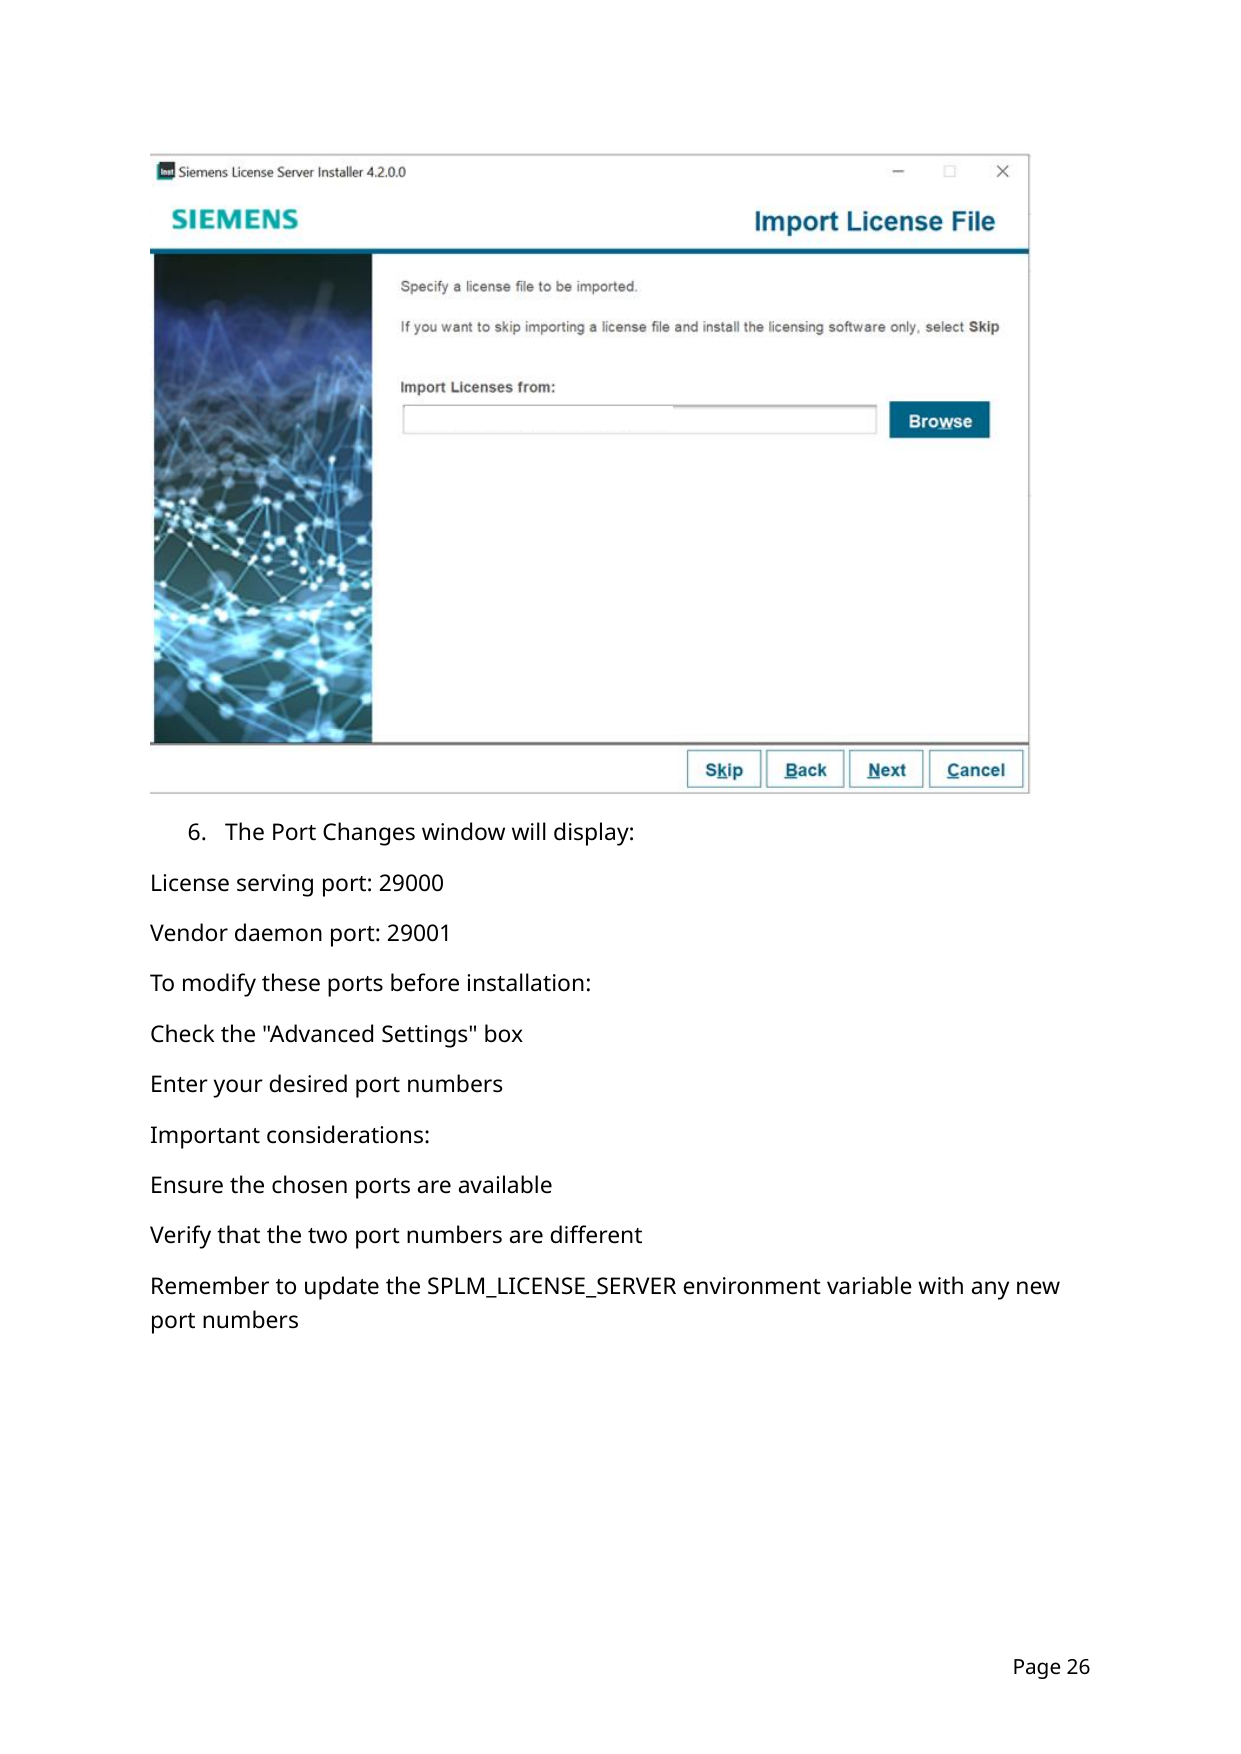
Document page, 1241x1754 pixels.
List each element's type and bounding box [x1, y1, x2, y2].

picture [150, 150, 1032, 797]
